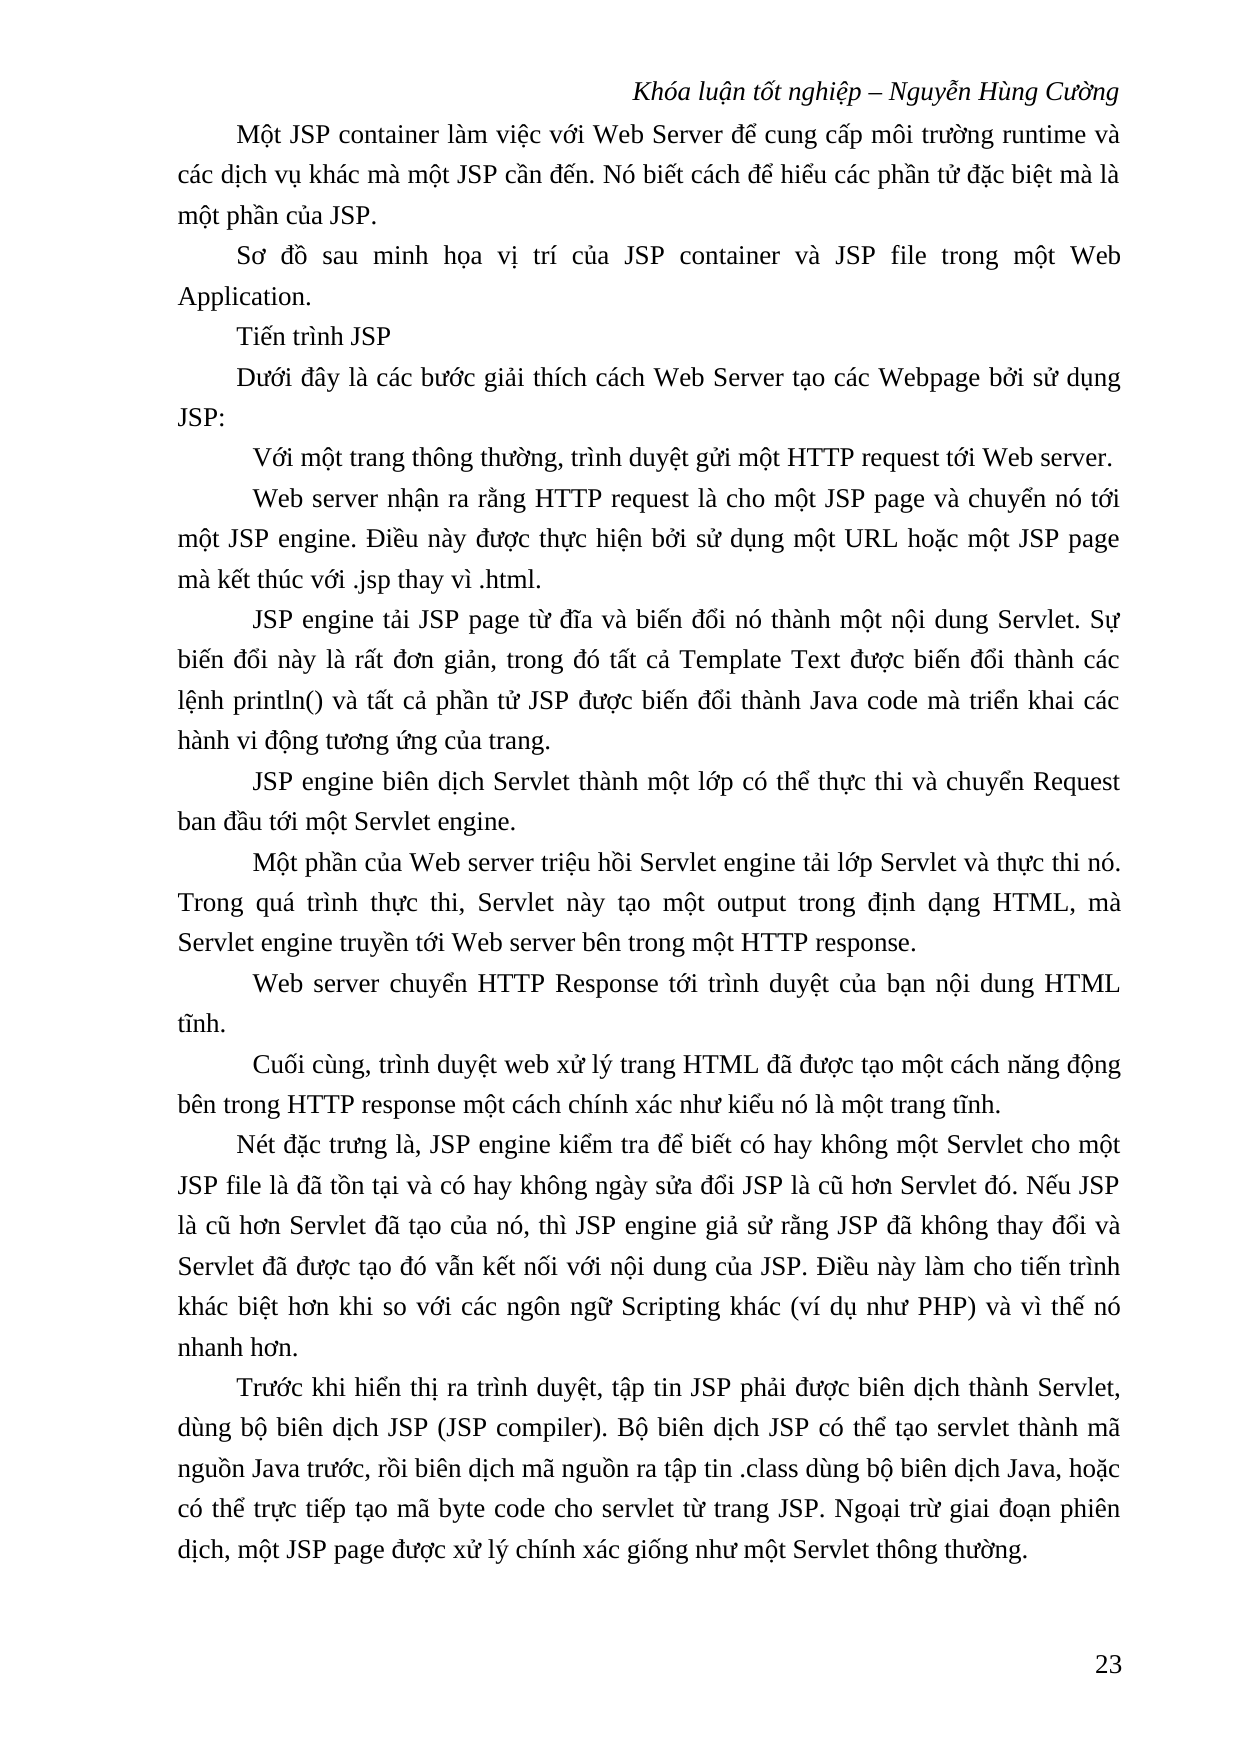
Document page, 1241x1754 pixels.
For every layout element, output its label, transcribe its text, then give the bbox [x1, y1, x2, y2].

text Web server nhận ra rằng HTTP request là cho một JSP page và chuyển nó tới một JSP engine. Điều này được thực hiện bởi sử dụng một URL hoặc một JSP page mà kết thúc với .jsp thay vì .html. [177, 482, 1122, 594]
text Một JSP container làm việc với Web Server để cung cấp môi trường runtime và các dịch vụ khác mà một JSP cần đến. Nó biết cách để hiểu các phần tử đặc biệt mà là một phần của JSP. [177, 118, 1122, 230]
text Web server chuyển HTTP Response tới trình duyệt của bạn nội dung HTML tĩnh. [177, 967, 1122, 1038]
text Dưới đây là các bước giải thích cách Web Server tạo các Webpage bởi sử dụng JSP: [177, 361, 1122, 432]
text JSP engine biên dịch Servlet thành một lớp có thể thực thi và chuyển Request ban đầu tới một Servlet engine. [177, 765, 1122, 836]
text Trước khi hiển thị ra trình duyệt, tập tin JSP phải được biên dịch thành Servlet, dùng bộ biên dịch JSP (JSP compiler). Bộ biên dịch JSP có thể tạo servlet thành mã nguồn Java trước, rồi biên dịch mã nguồn ra tập tin .class dùng bộ biên dịch Java, hoặc có thể trực tiếp tạo mã byte code cho servlet từ trang JSP. Ngoại trừ giai đoạn phiên dịch, một JSP page được xử lý chính xác giống như một Servlet thông thường. [177, 1371, 1122, 1564]
text Với một trang thông thường, trình duyệt gửi một HTTP request tới Web server. [177, 441, 1122, 473]
text Tiến trình JSP [177, 320, 1122, 351]
text Sơ đồ sau minh họa vị trí của JSP container và JSP file trong một Web Application. [177, 239, 1122, 311]
text Nét đặc trưng là, JSP engine kiểm tra để biết có hay không một Servlet cho một JSP file là đã tồn tại và có hay không ngày sửa đổi JSP là cũ hơn Servlet đó. Nếu JSP là cũ hơn Servlet đã tạo của nó, thì JSP engine giả sử rằng JSP đã không thay đổi và Servlet đã được tạo đó vẫn kết nối với nội dung của JSP. Điều này làm cho tiến trình khác biệt hơn khi so với các ngôn ngữ Scripting khác (ví dụ như PHP) và vì thế nó nhanh hơn. [177, 1128, 1122, 1362]
text Cuối cùng, trình duyệt web xử lý trang HTML đã được tạo một cách năng động bên trong HTTP response một cách chính xác như kiểu nó là một trang tĩnh. [177, 1048, 1122, 1119]
text JSP engine tải JSP page từ đĩa và biến đổi nó thành một nội dung Servlet. Sự biến đổi này là rất đơn giản, trong đó tất cả Template Text được biến đổi thành các lệnh println() và tất cả phần tử JSP được biến đổi thành Java code mà triển khai các hành vi động tương ứng của trang. [177, 603, 1122, 756]
text Một phần của Web server triệu hồi Servlet engine tải lớp Servlet và thực thi nó. Trong quá trình thực thi, Servlet này tạo một output trong định dạng HTML, mà Servlet engine truyền tới Web server bên trong một HTTP response. [177, 846, 1122, 958]
